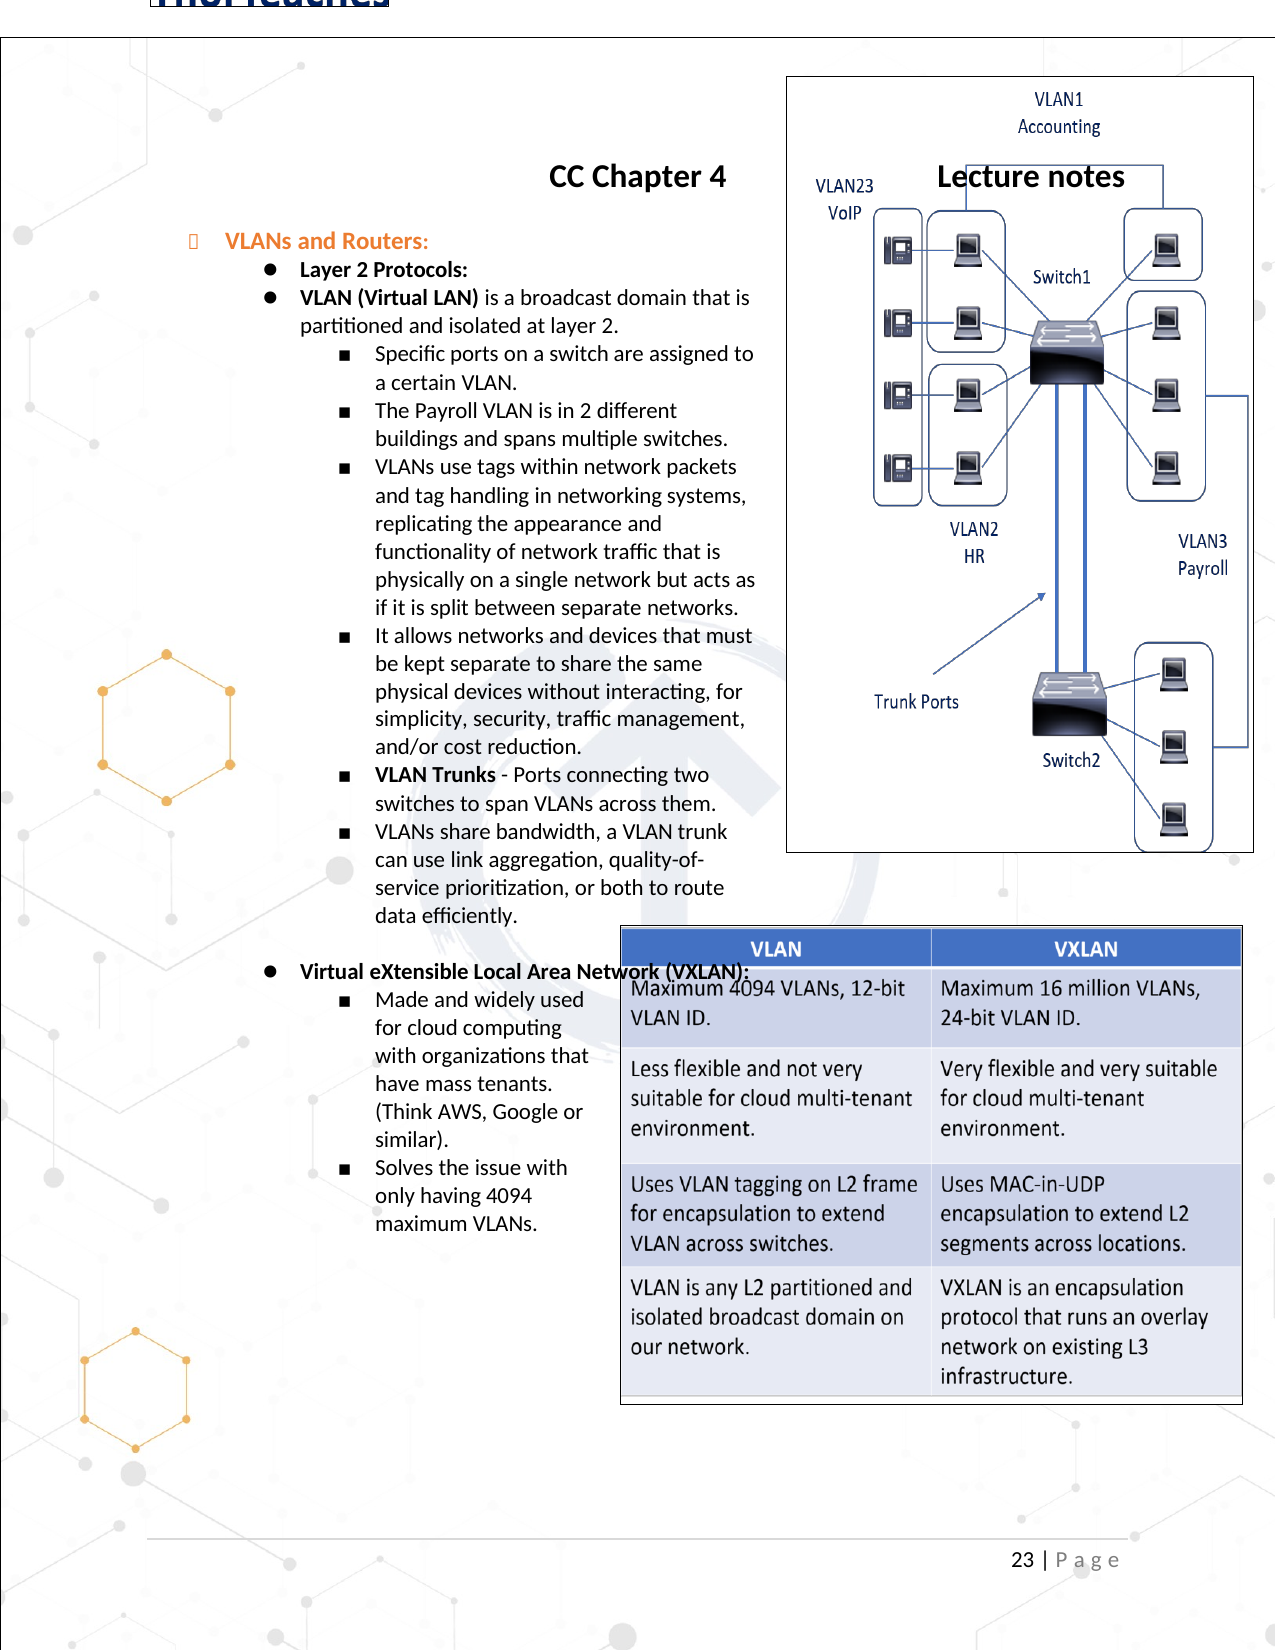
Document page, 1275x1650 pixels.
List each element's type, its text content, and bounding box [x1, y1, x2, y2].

list Specific ports on a switch are assigned to a certain VLAN. [337, 339, 757, 396]
list Made and widely used for cloud computing with organizations that have mass tenants. (Think AWS, Google or similar). [337, 985, 591, 1153]
list The Payroll VLAN is in 2 different buildings and spans multiple switches. [337, 396, 730, 452]
list | P a g e [1011, 1545, 1135, 1573]
list VLANs share bandwidth, a VLAN trunk can use link aggregation, quality-of- service prioritization, or both to route data efficiently. [337, 817, 730, 929]
subtitle  VLANs and Routers: [187, 225, 1135, 256]
list VLANs use tags within network packets and tag handling in networking systems, replicating the appearance and functionality of network traffic that is physically on a single network but acts as if it is split between separate networks. [337, 452, 757, 621]
list It allows networks and devices that must be kept separate to share the same physical devices without interacting, for simplicity, security, traffic management, and/or cost reduction. [337, 621, 753, 760]
list VLAN Trunks - Ports connecting two switches to span VLANs across them. [337, 760, 719, 817]
list Solves the issue with only having 4094 maximum VLANs. [337, 1153, 569, 1237]
picture [1, 38, 1275, 1650]
picture [151, 0, 388, 6]
subtitle CC Chapter 4 Lecture notes [549, 155, 1135, 196]
subtitle Layer 2 Protocols: [262, 256, 1135, 283]
list VLAN (Virtual LAN) is a broadcast domain that is partitioned and isolated at layer 2. [262, 283, 751, 339]
subtitle Virtual eXtensible Local Area Network (VXLAN): [262, 957, 1135, 985]
